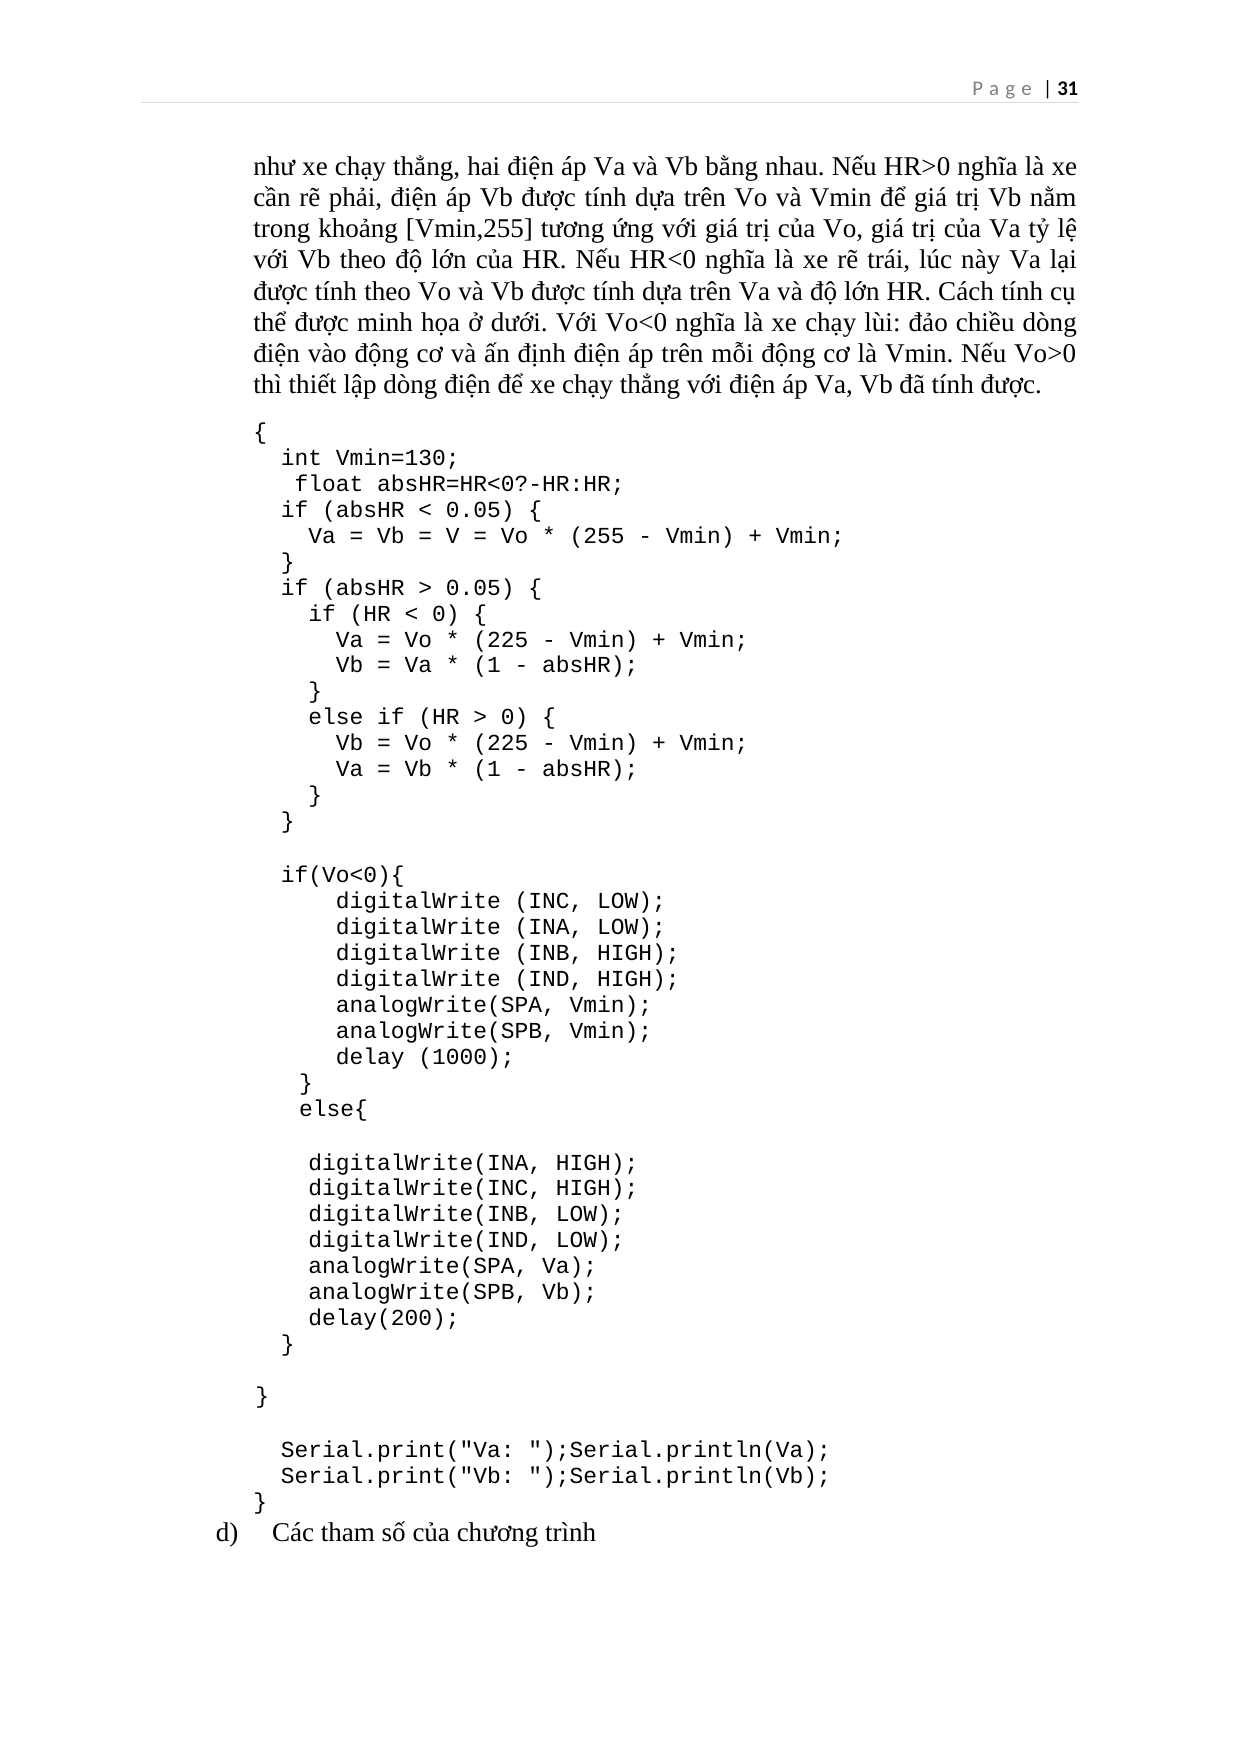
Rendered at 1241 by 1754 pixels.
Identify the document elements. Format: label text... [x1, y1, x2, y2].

text if (absHR < 0.05) { [253, 498, 1078, 524]
text else if (HR > 0) { [253, 706, 1078, 732]
text Vb = Va * (1 - absHR); [253, 654, 1078, 680]
text } [253, 1490, 1078, 1516]
text { [253, 420, 1078, 446]
text Va = Vo * (225 - Vmin) + Vmin; [253, 628, 1078, 654]
text analogWrite(SPA, Va); [253, 1254, 1078, 1281]
text digitalWrite (INC, LOW); [253, 889, 1078, 915]
text delay(200); [253, 1306, 1078, 1332]
text float absHR=HR<0?-HR:HR; [253, 472, 1078, 498]
text Vb = Vo * (225 - Vmin) + Vmin; [253, 732, 1078, 758]
text Va = Vb * (1 - absHR); [253, 758, 1078, 783]
text digitalWrite(INC, HIGH); [253, 1177, 1078, 1203]
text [253, 150, 1078, 399]
text else{ [253, 1097, 1078, 1123]
text if(Vo<0){ [253, 863, 1078, 889]
text if (HR < 0) { [253, 602, 1078, 628]
text Serial.print("Va: ");Serial.println(Va); [253, 1438, 1078, 1464]
text } [253, 1071, 1078, 1097]
text digitalWrite (IND, HIGH); [253, 967, 1078, 993]
text analogWrite(SPA, Vmin); [253, 993, 1078, 1019]
text digitalWrite(IND, LOW); [253, 1229, 1078, 1254]
text analogWrite(SPB, Vb); [253, 1281, 1078, 1306]
text } [253, 1332, 1078, 1358]
text } [141, 1384, 1078, 1410]
text d) Các tham số của chương trình [141, 1516, 1078, 1547]
text int Vmin=130; [253, 446, 1078, 472]
text digitalWrite(INB, LOW); [253, 1203, 1078, 1229]
text } [253, 809, 1078, 835]
text if (absHR > 0.05) { [253, 576, 1078, 602]
text } [253, 680, 1078, 706]
text } [253, 783, 1078, 809]
text } [253, 550, 1078, 576]
text analogWrite(SPB, Vmin); [253, 1019, 1078, 1045]
text digitalWrite (INB, HIGH); [253, 941, 1078, 967]
text digitalWrite(INA, HIGH); [253, 1151, 1078, 1177]
text digitalWrite (INA, LOW); [253, 915, 1078, 941]
text delay (1000); [253, 1045, 1078, 1071]
text Serial.print("Vb: ");Serial.println(Vb); [253, 1464, 1078, 1490]
text Va = Vb = V = Vo * (255 - Vmin) + Vmin; [253, 524, 1078, 550]
